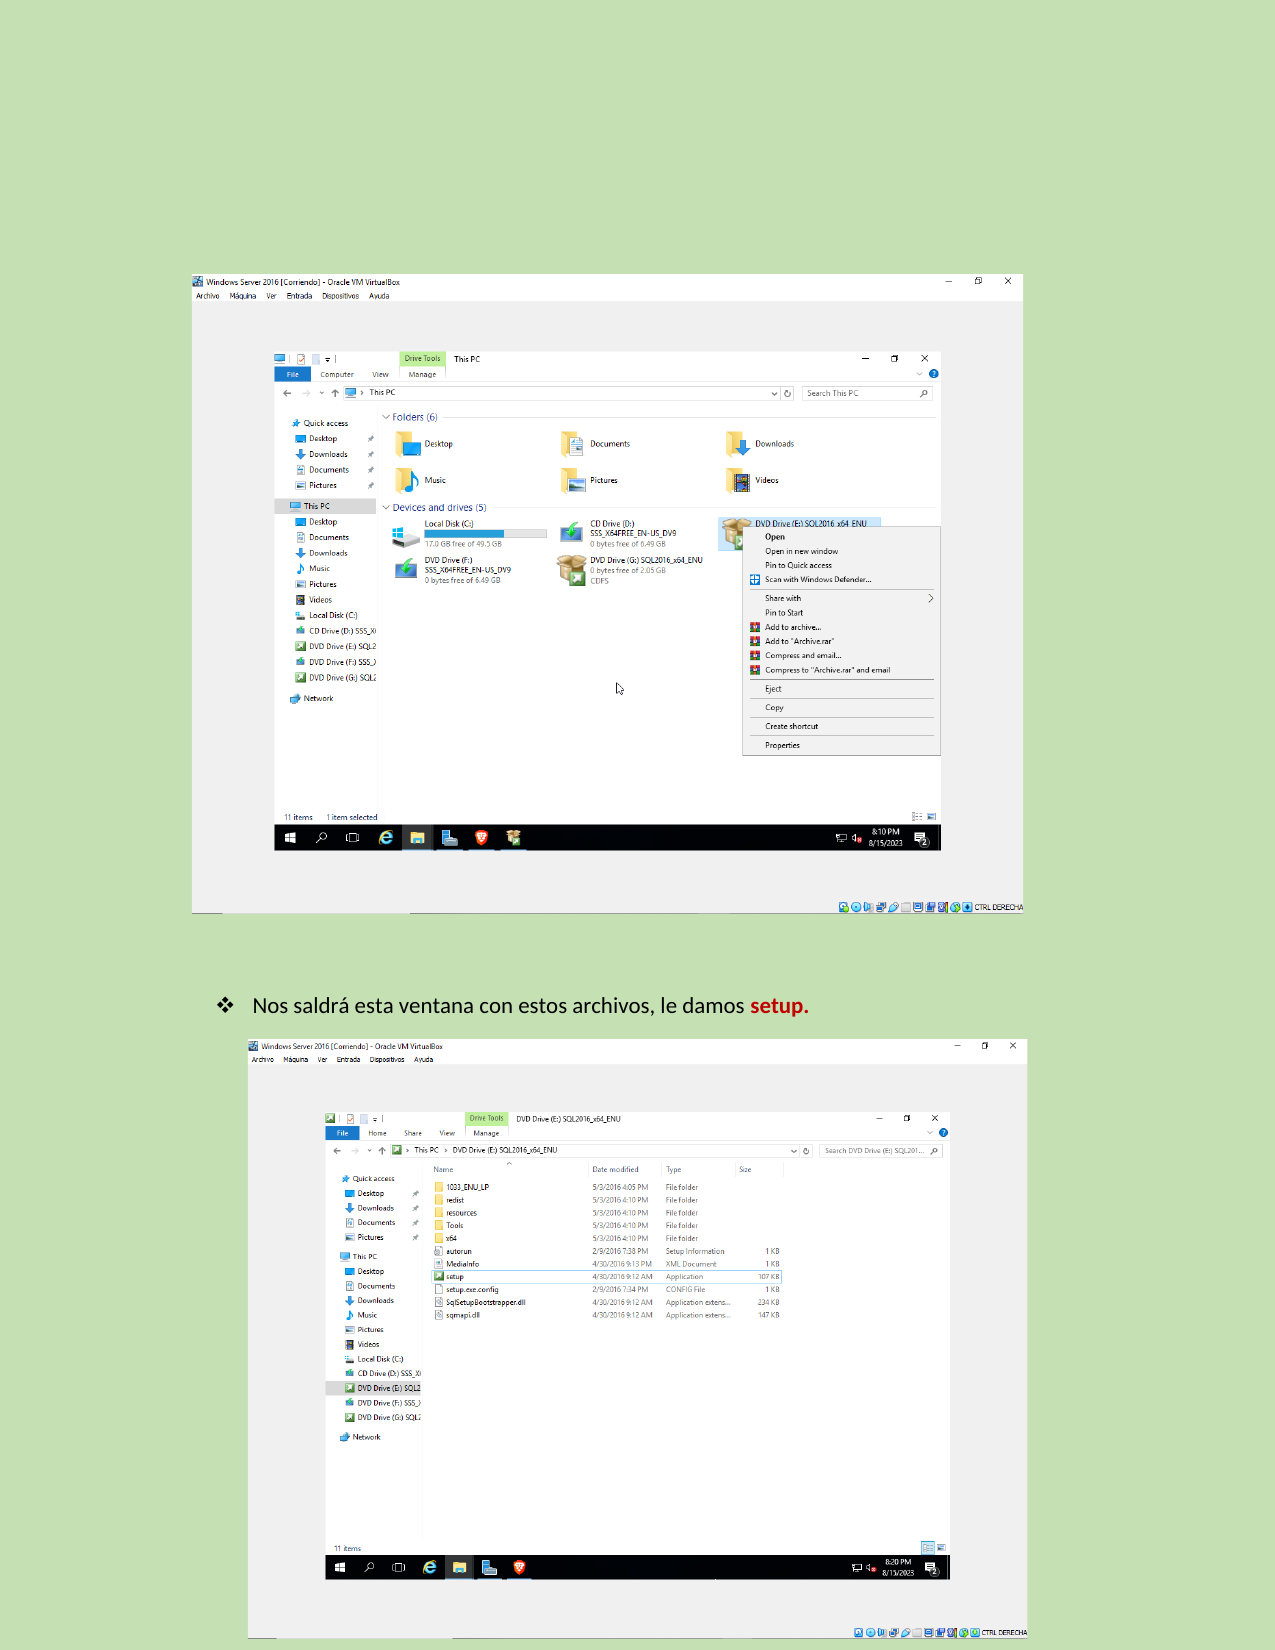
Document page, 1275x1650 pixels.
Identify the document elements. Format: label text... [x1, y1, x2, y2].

picture [191, 274, 1024, 914]
list Nos saldrá esta ventana con estos archivos, le damos setup. [215, 991, 1098, 1019]
picture [247, 1039, 1028, 1639]
